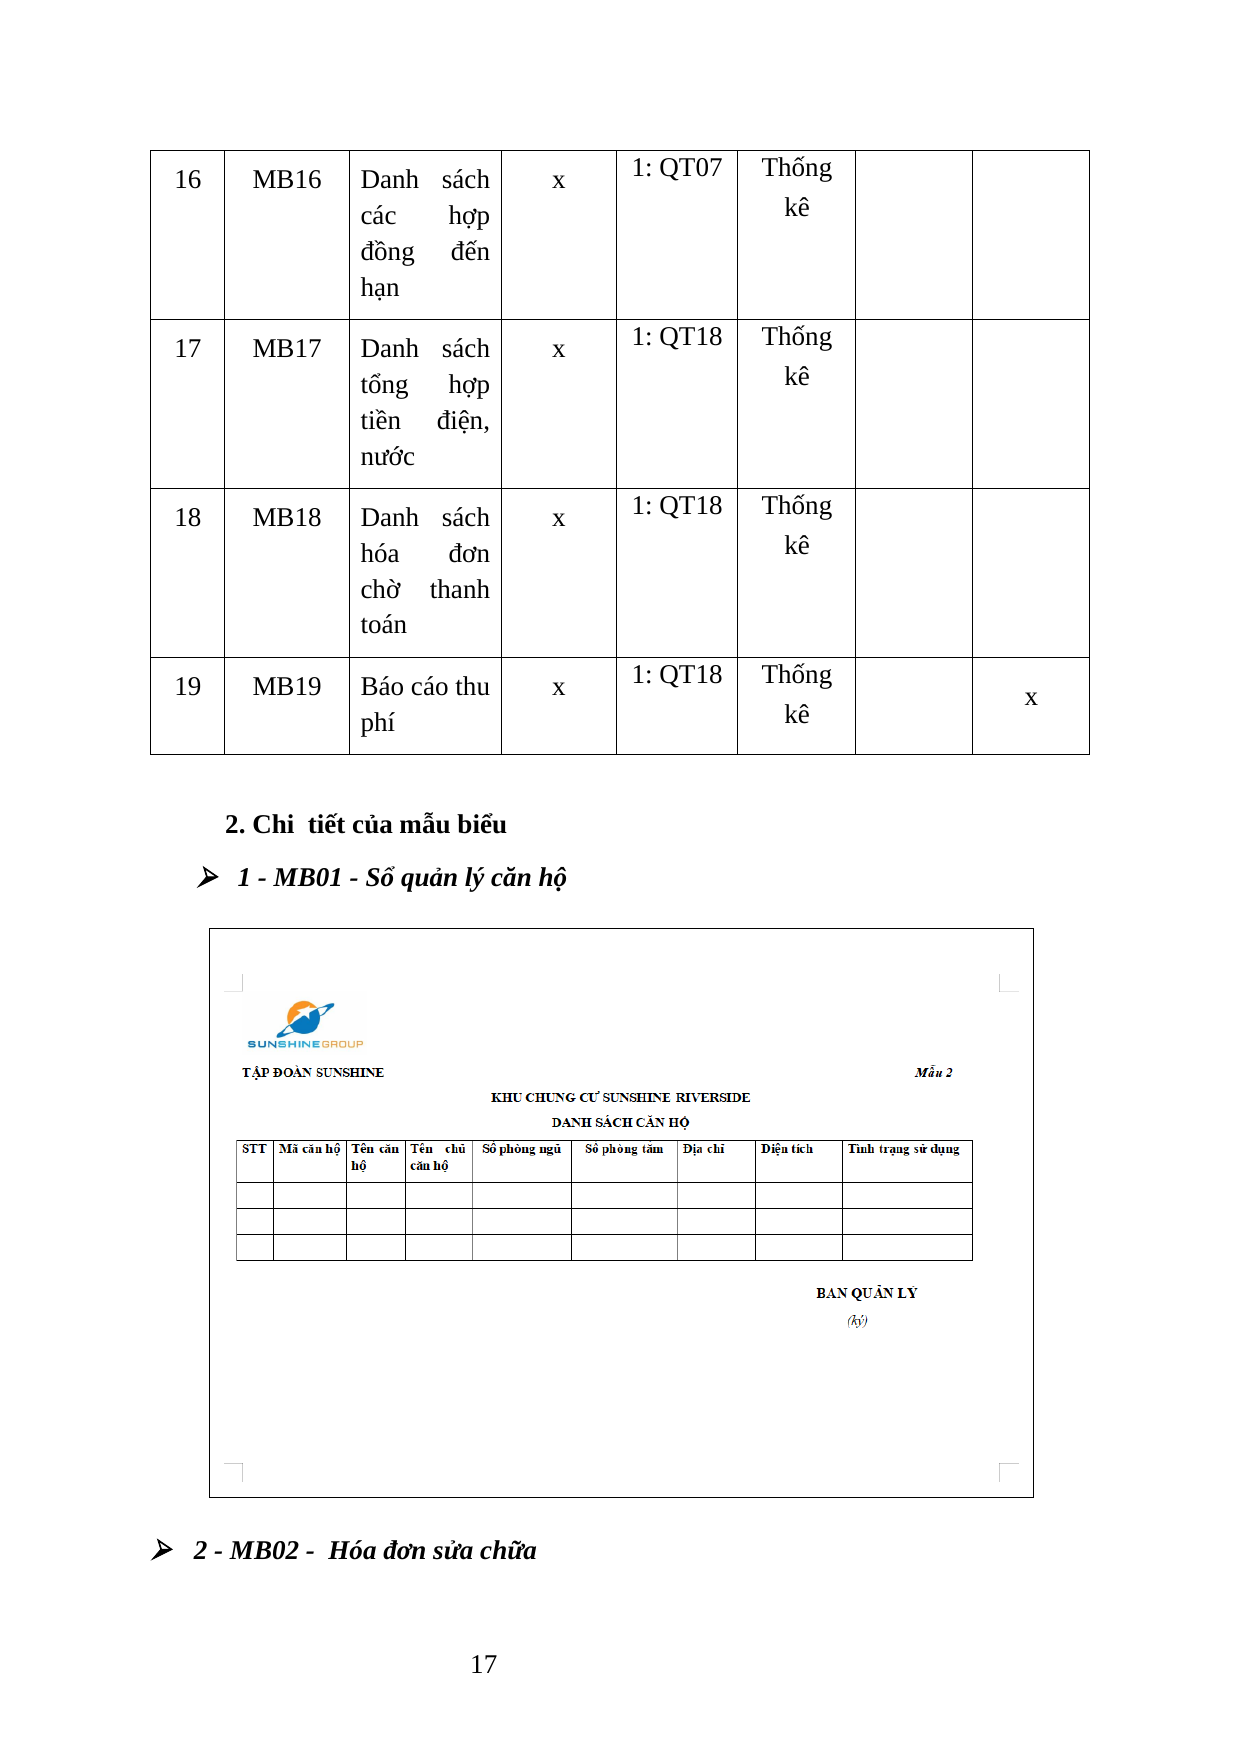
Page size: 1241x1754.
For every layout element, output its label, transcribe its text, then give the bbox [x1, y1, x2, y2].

table_cell 1: QT18 [617, 320, 737, 488]
table_cell Thống kê [738, 320, 855, 488]
table_cell x [973, 658, 1089, 754]
table_cell Báo cáo thu phí [350, 658, 501, 754]
table_cell Thống kê [738, 151, 855, 319]
table_cell x [502, 489, 616, 657]
table_cell 18 [151, 489, 224, 657]
table_cell Danh sách các hợp đồng đến hạn [350, 151, 501, 319]
list Chi tiết của mẫu biểu [225, 808, 1090, 839]
table_cell MB18 [225, 489, 349, 657]
table_cell MB17 [225, 320, 349, 488]
table_cell 17 [151, 320, 224, 488]
table_cell [973, 151, 1089, 319]
list 1 - MB01 - Sổ quản lý căn hộ [196, 861, 1090, 892]
table_cell [856, 320, 972, 488]
table_cell 19 [151, 658, 224, 754]
table_cell MB16 [225, 151, 349, 319]
table_cell Danh sách hóa đơn chờ thanh toán [350, 489, 501, 657]
list 2 - MB02 - Hóa đơn sửa chữa [150, 1534, 1090, 1565]
table_cell [973, 320, 1089, 488]
table_cell 1: QT18 [617, 658, 737, 754]
table_cell 1: QT18 [617, 489, 737, 657]
table_cell Thống kê [738, 489, 855, 657]
table_cell x [502, 658, 616, 754]
picture [187, 909, 1053, 1517]
table_cell 1: QT07 [617, 151, 737, 319]
table_cell [856, 151, 972, 319]
table_cell x [502, 151, 616, 319]
table_cell [973, 489, 1089, 657]
table_cell Danh sách tổng hợp tiền điện, nước [350, 320, 501, 488]
table_cell x [502, 320, 616, 488]
table_cell MB19 [225, 658, 349, 754]
table_cell Thống kê [738, 658, 855, 754]
table_cell 16 [151, 151, 224, 319]
table_cell [856, 489, 972, 657]
table_cell [856, 658, 972, 754]
